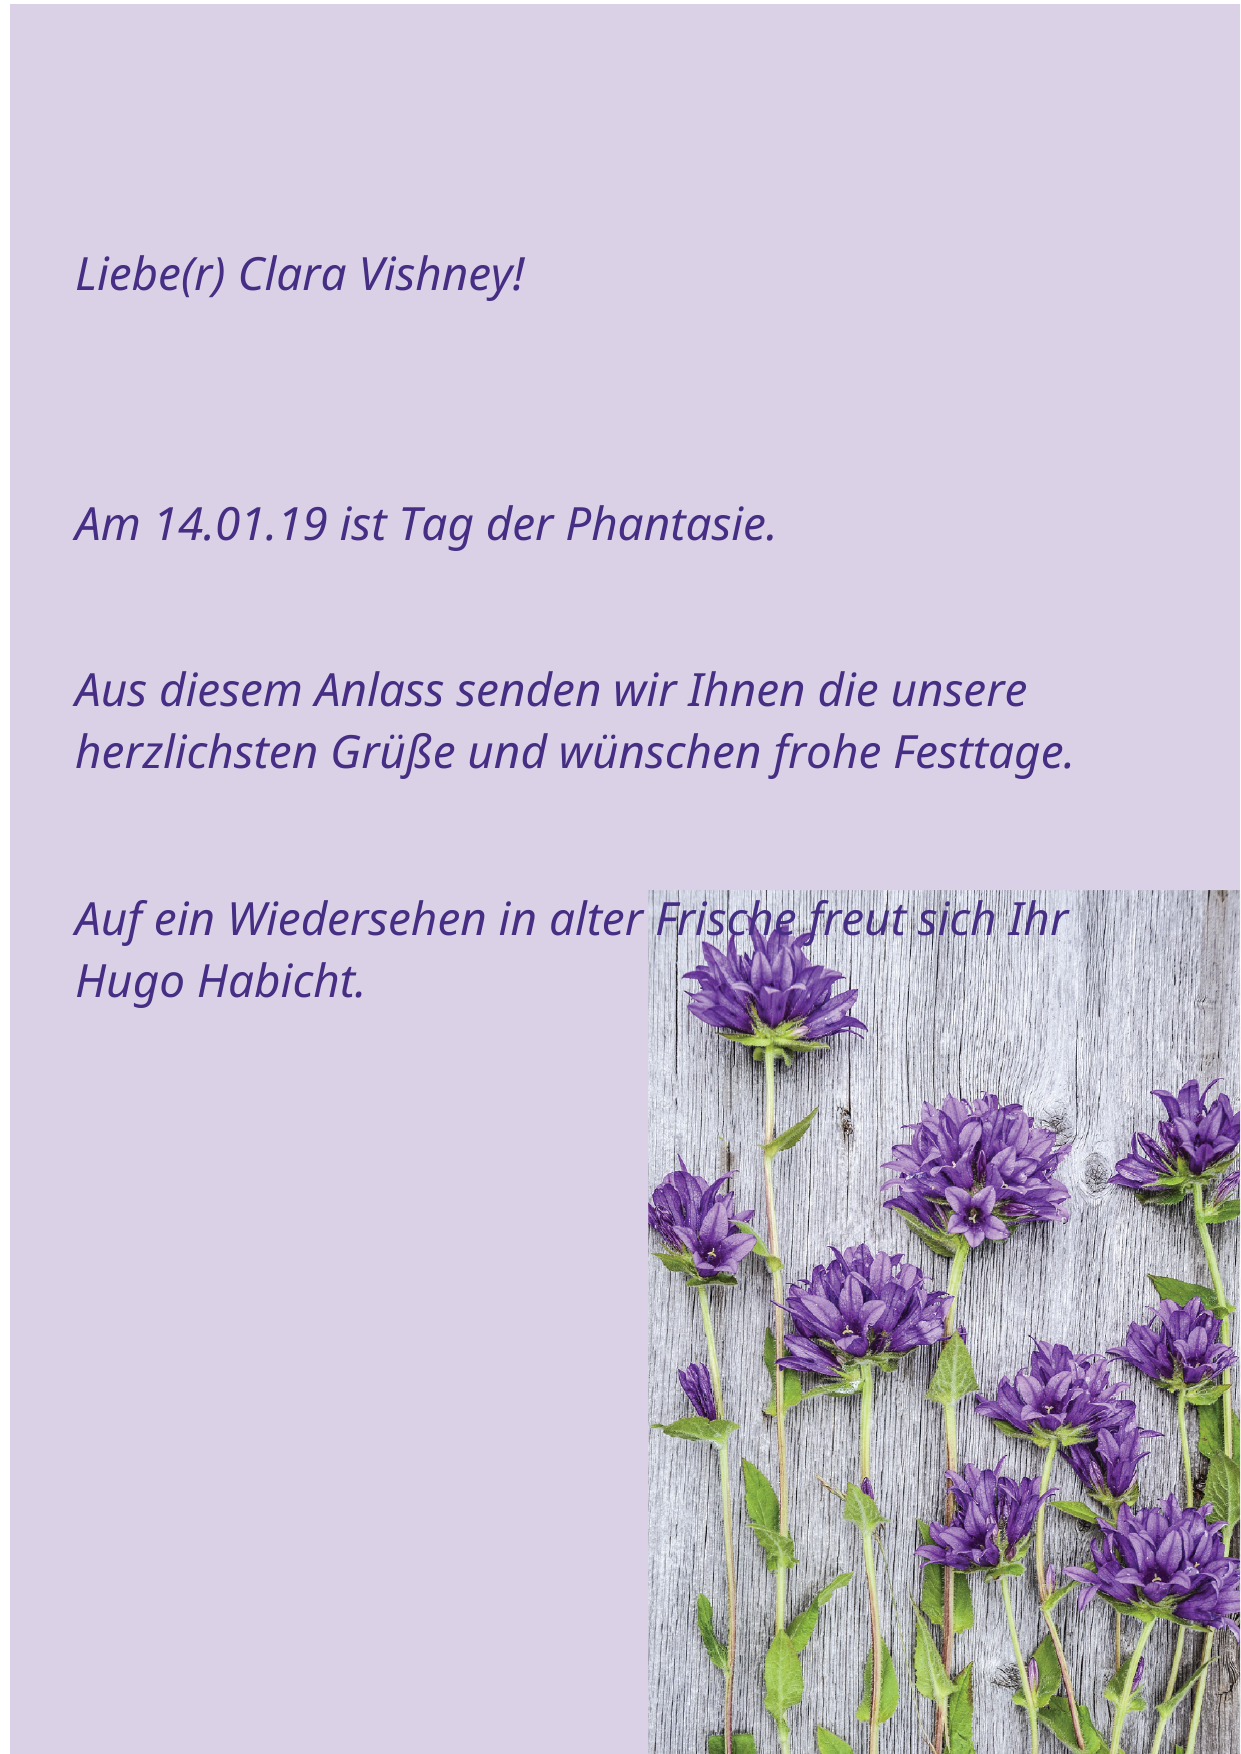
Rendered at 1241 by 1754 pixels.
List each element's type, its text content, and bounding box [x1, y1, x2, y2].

text Am 14.01.19 ist Tag der Phantasie. [75, 491, 1165, 553]
text Liebe(r) Clara Vishney! [75, 241, 1165, 304]
picture [11, 6, 1241, 1754]
text Auf ein Wiedersehen in alter Frische freut sich Ihr Hugo Habicht. [75, 886, 1165, 1011]
text Aus diesem Anlass senden wir Ihnen die unsere herzlichsten Grüße und wünschen frohe Festtage. [75, 658, 1165, 782]
